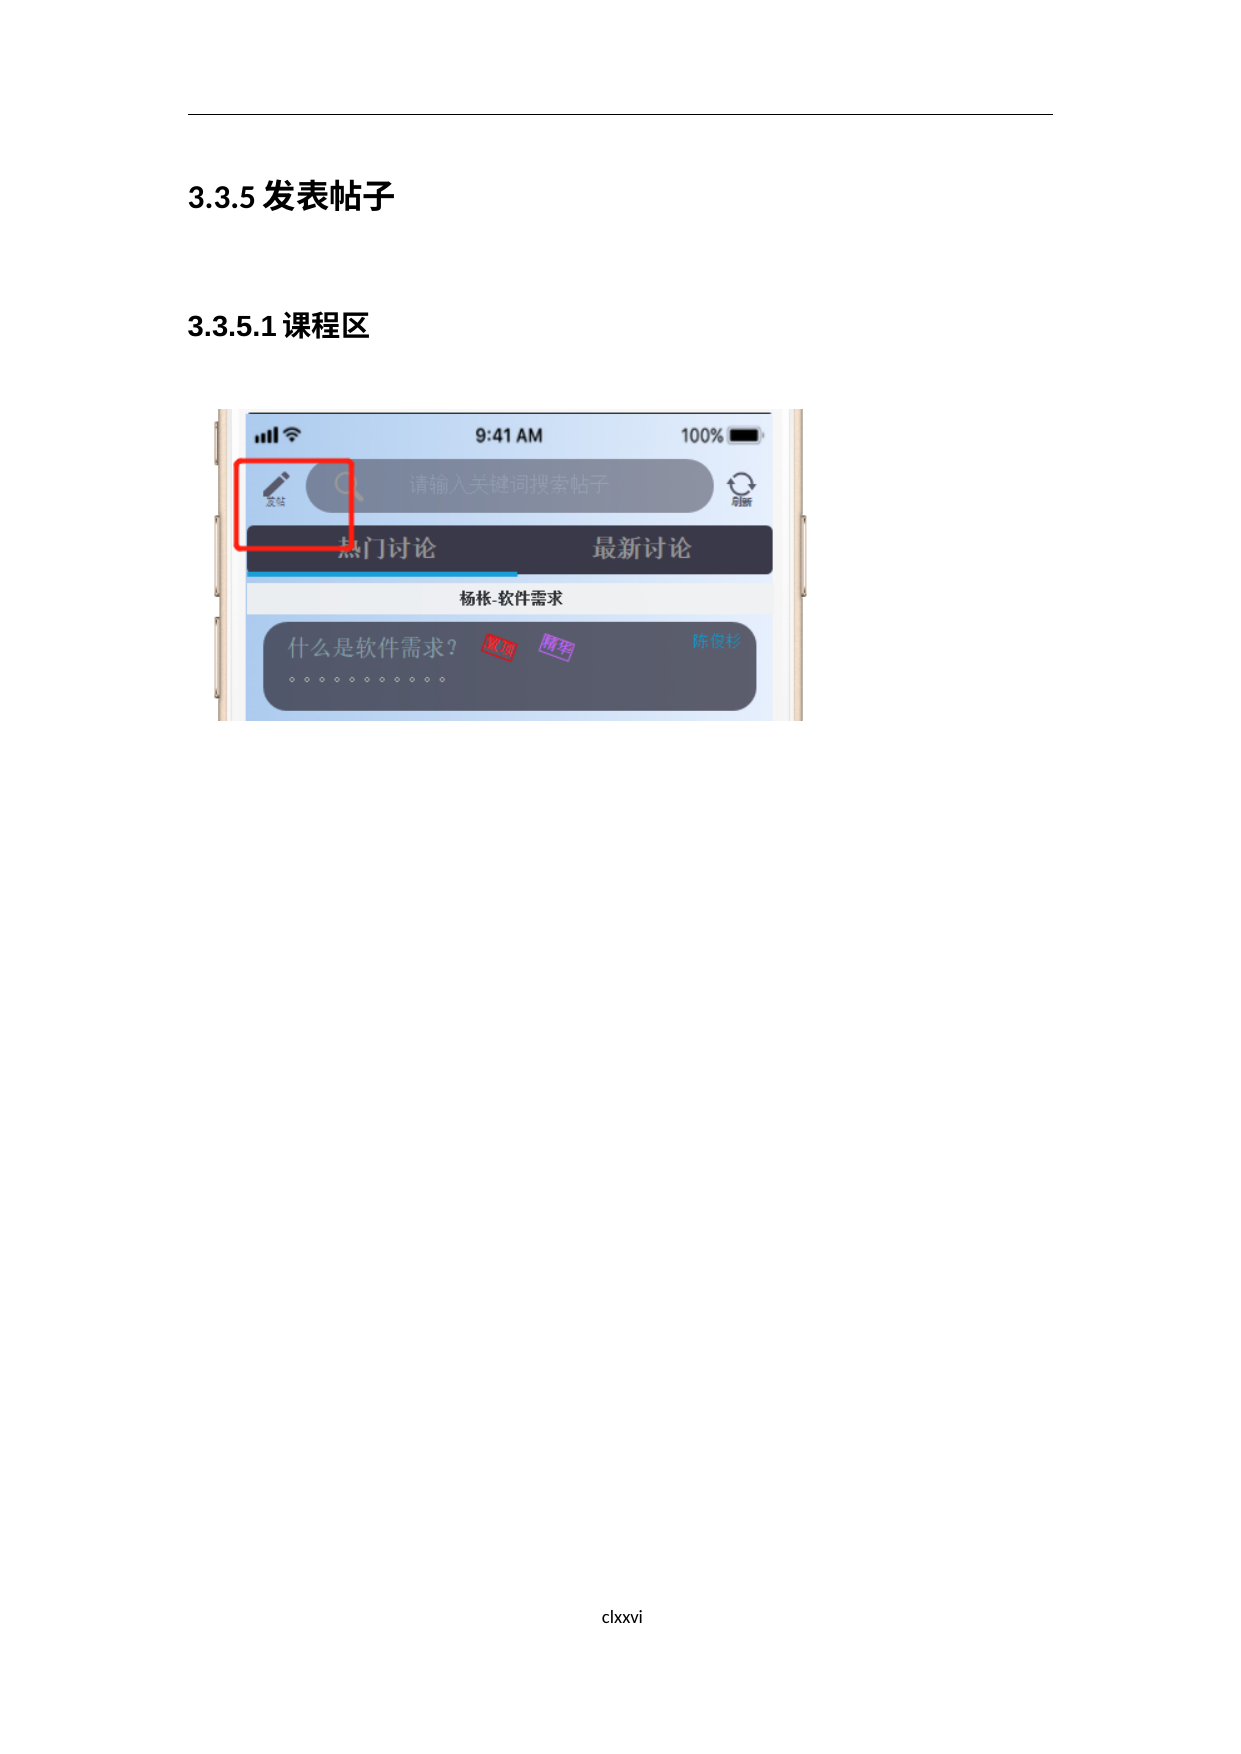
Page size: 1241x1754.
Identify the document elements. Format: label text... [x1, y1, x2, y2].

subtitle 3.3.5发表帖子 [187, 162, 1053, 227]
picture [187, 409, 923, 721]
subtitle 3.3.5.1课程区 [187, 291, 1053, 356]
